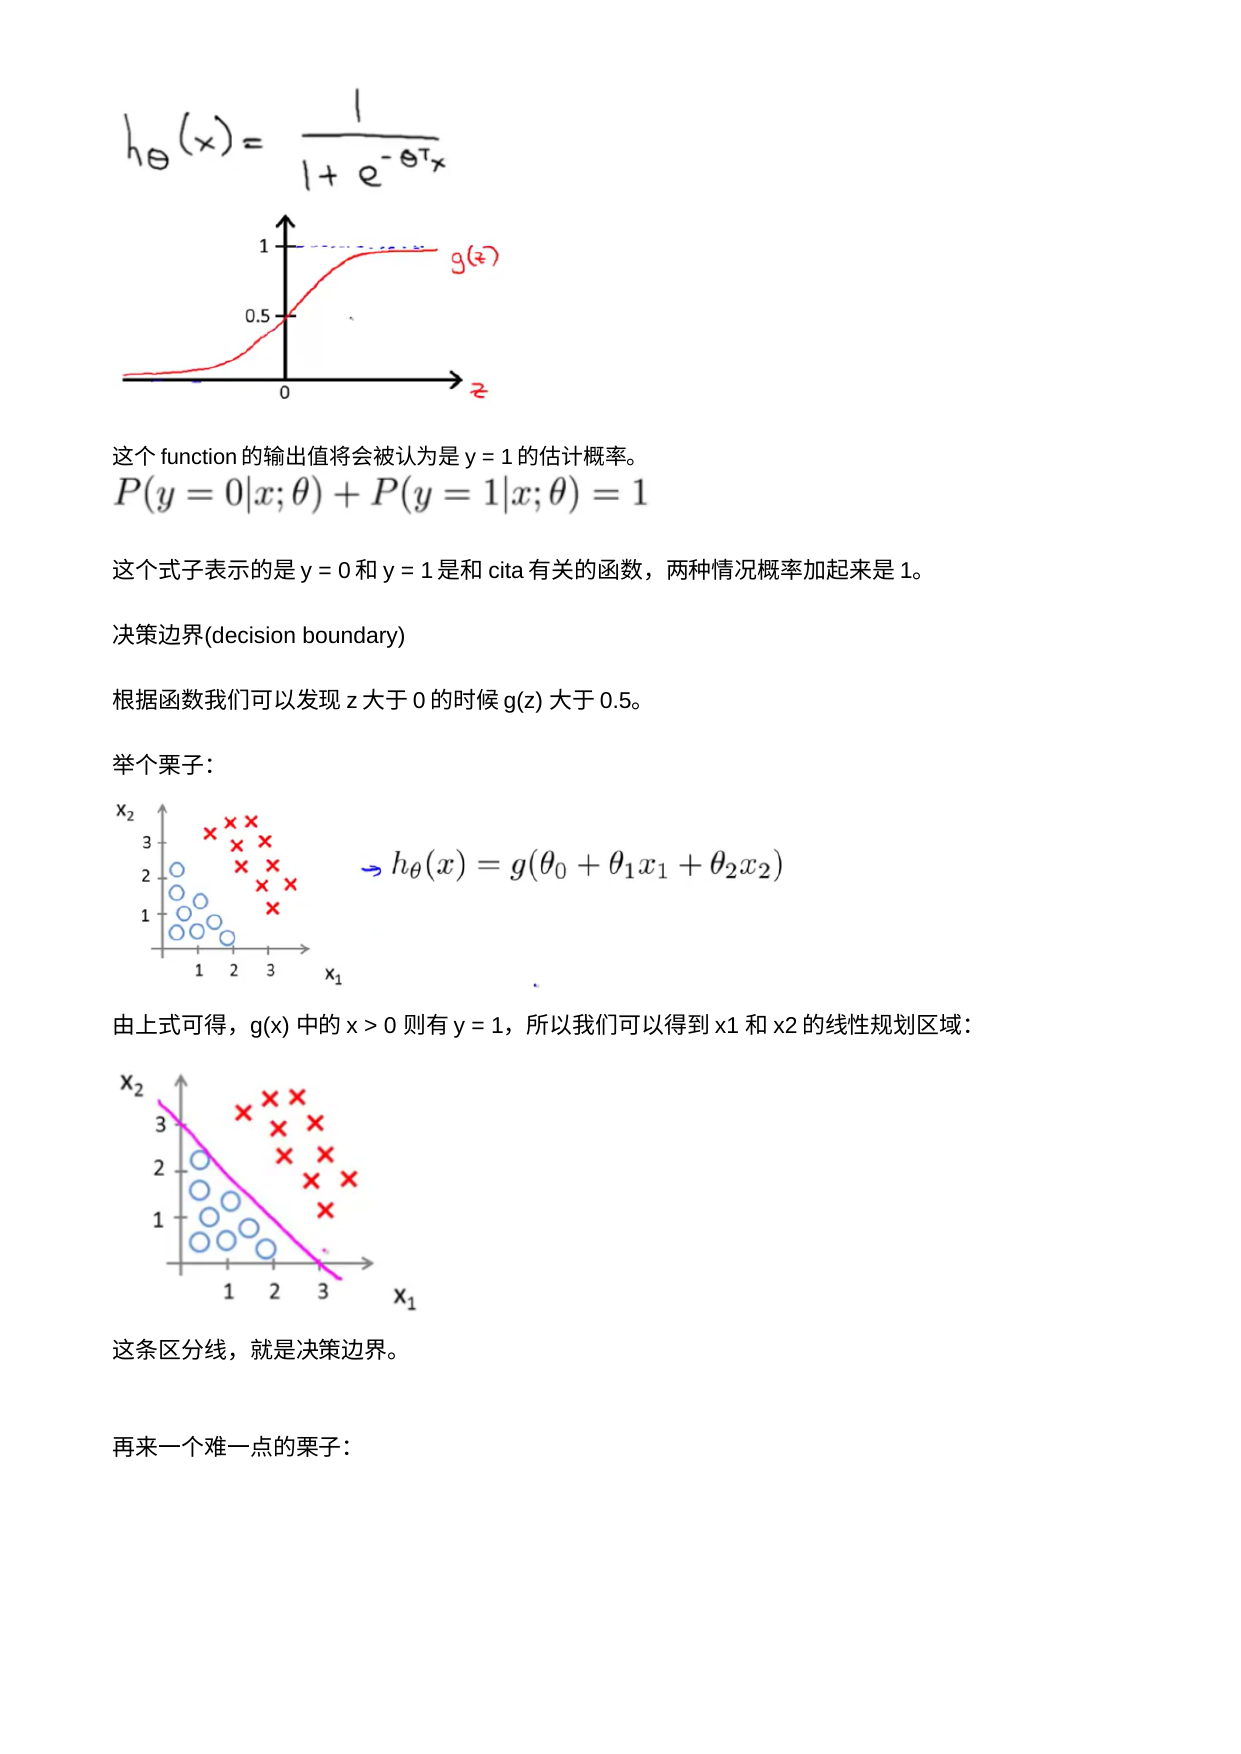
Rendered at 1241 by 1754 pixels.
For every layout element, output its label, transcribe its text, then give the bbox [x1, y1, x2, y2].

text 根据函数我们可以发现z大于0的时候g(z) 大于0.5。 [112, 666, 1165, 731]
picture [112, 1055, 418, 1315]
picture [112, 210, 516, 403]
picture [112, 795, 802, 988]
text 举个栗子： [112, 731, 1165, 796]
text 再来一个难一点的栗子： [112, 1413, 1165, 1478]
text 这个function的输出值将会被认为是y = 1的估计概率。 [112, 438, 1165, 471]
text 这条区分线，就是决策边界。 [112, 1316, 1165, 1381]
text 这个式子表示的是y = 0和y = 1是和cita有关的函数，两种情况概率加起来是1。 [112, 536, 1165, 601]
picture [112, 470, 651, 515]
text 决策边界(decision boundary) [112, 601, 1165, 666]
picture [112, 80, 479, 201]
text 由上式可得，g(x) 中的x > 0 则有y = 1，所以我们可以得到x1 和 x2的线性规划区域： [112, 991, 1165, 1056]
